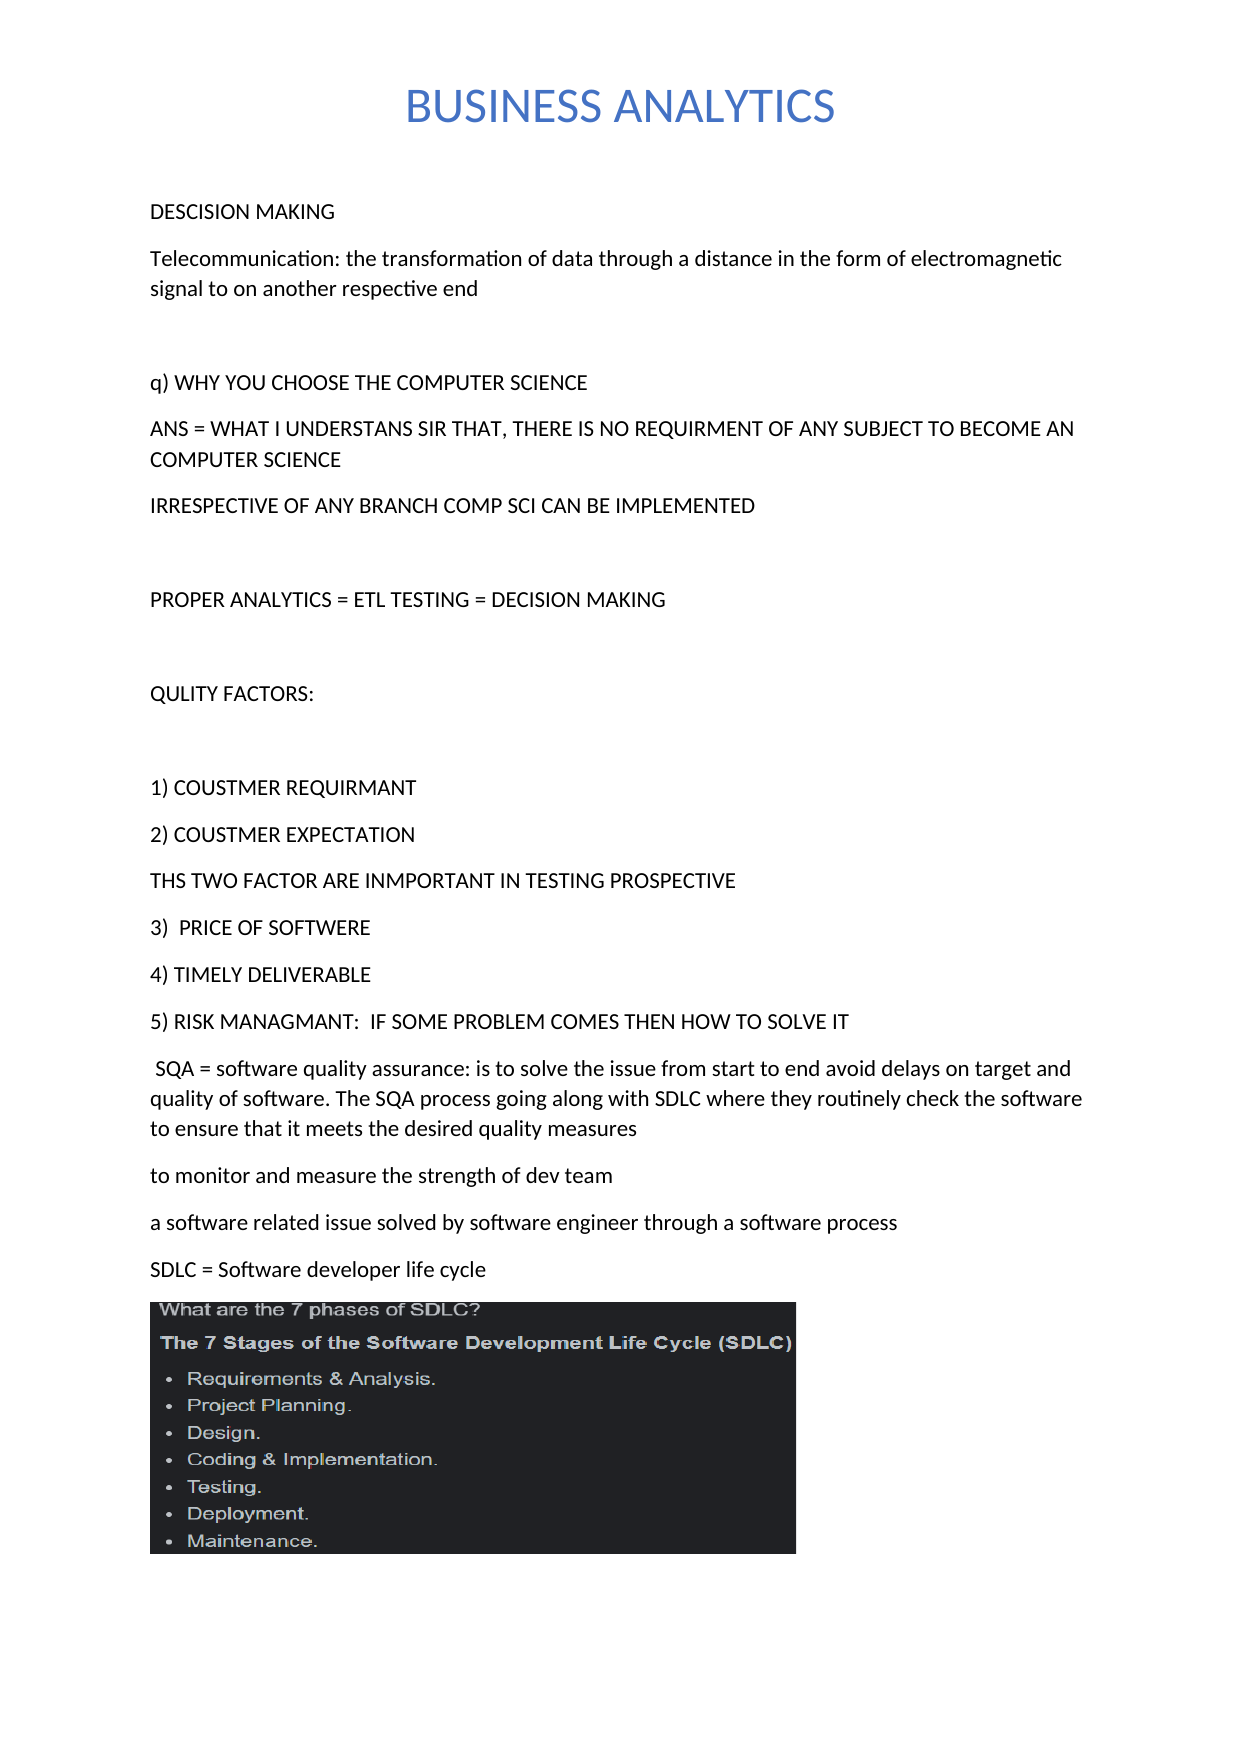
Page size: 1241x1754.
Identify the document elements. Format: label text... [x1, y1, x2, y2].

text SQA = software quality assurance: is to solve the issue from start to end avoid delays on target and quality of software. The SQA process going along with SDLC where they routinely check the software to ensure that it meets the desired quality measures [150, 1054, 1090, 1143]
text THS TWO FACTOR ARE INMPORTANT IN TESTING PROSPECTIVE [150, 867, 1090, 895]
text Telecommunication: the transformation of data through a distance in the form of electromagnetic signal to on another respective end [150, 244, 1090, 302]
text 5) RISK MANAGMANT: IF SOME PROBLEM COMES THEN HOW TO SOLVE IT [150, 1007, 1090, 1035]
text PROPER ANALYTICS = ETL TESTING = DECISION MAKING [150, 585, 1090, 613]
picture [150, 1302, 797, 1554]
text IRRESPECTIVE OF ANY BRANCH COMP SCI CAN BE IMPLEMENTED [150, 492, 1090, 520]
text QULITY FACTORS: [150, 679, 1090, 707]
text 4) TIMELY DELIVERABLE [150, 960, 1090, 988]
text a software related issue solved by software engineer through a software process [150, 1208, 1090, 1236]
text 2) COUSTMER EXPECTATION [150, 820, 1090, 848]
text 3) PRICE OF SOFTWERE [150, 913, 1090, 942]
text SDLC = Software developer life cycle [150, 1255, 1090, 1283]
text ANS = WHAT I UNDERSTANS SIR THAT, THERE IS NO REQUIRMENT OF ANY SUBJECT TO BECOME AN COMPUTER SCIENCE [150, 414, 1090, 473]
text q) WHY YOU CHOOSE THE COMPUTER SCIENCE [150, 368, 1090, 396]
text to monitor and measure the strength of dev team [150, 1161, 1090, 1189]
text DESCISION MAKING [150, 197, 1090, 225]
text 1) COUSTMER REQUIRMANT [150, 773, 1090, 801]
